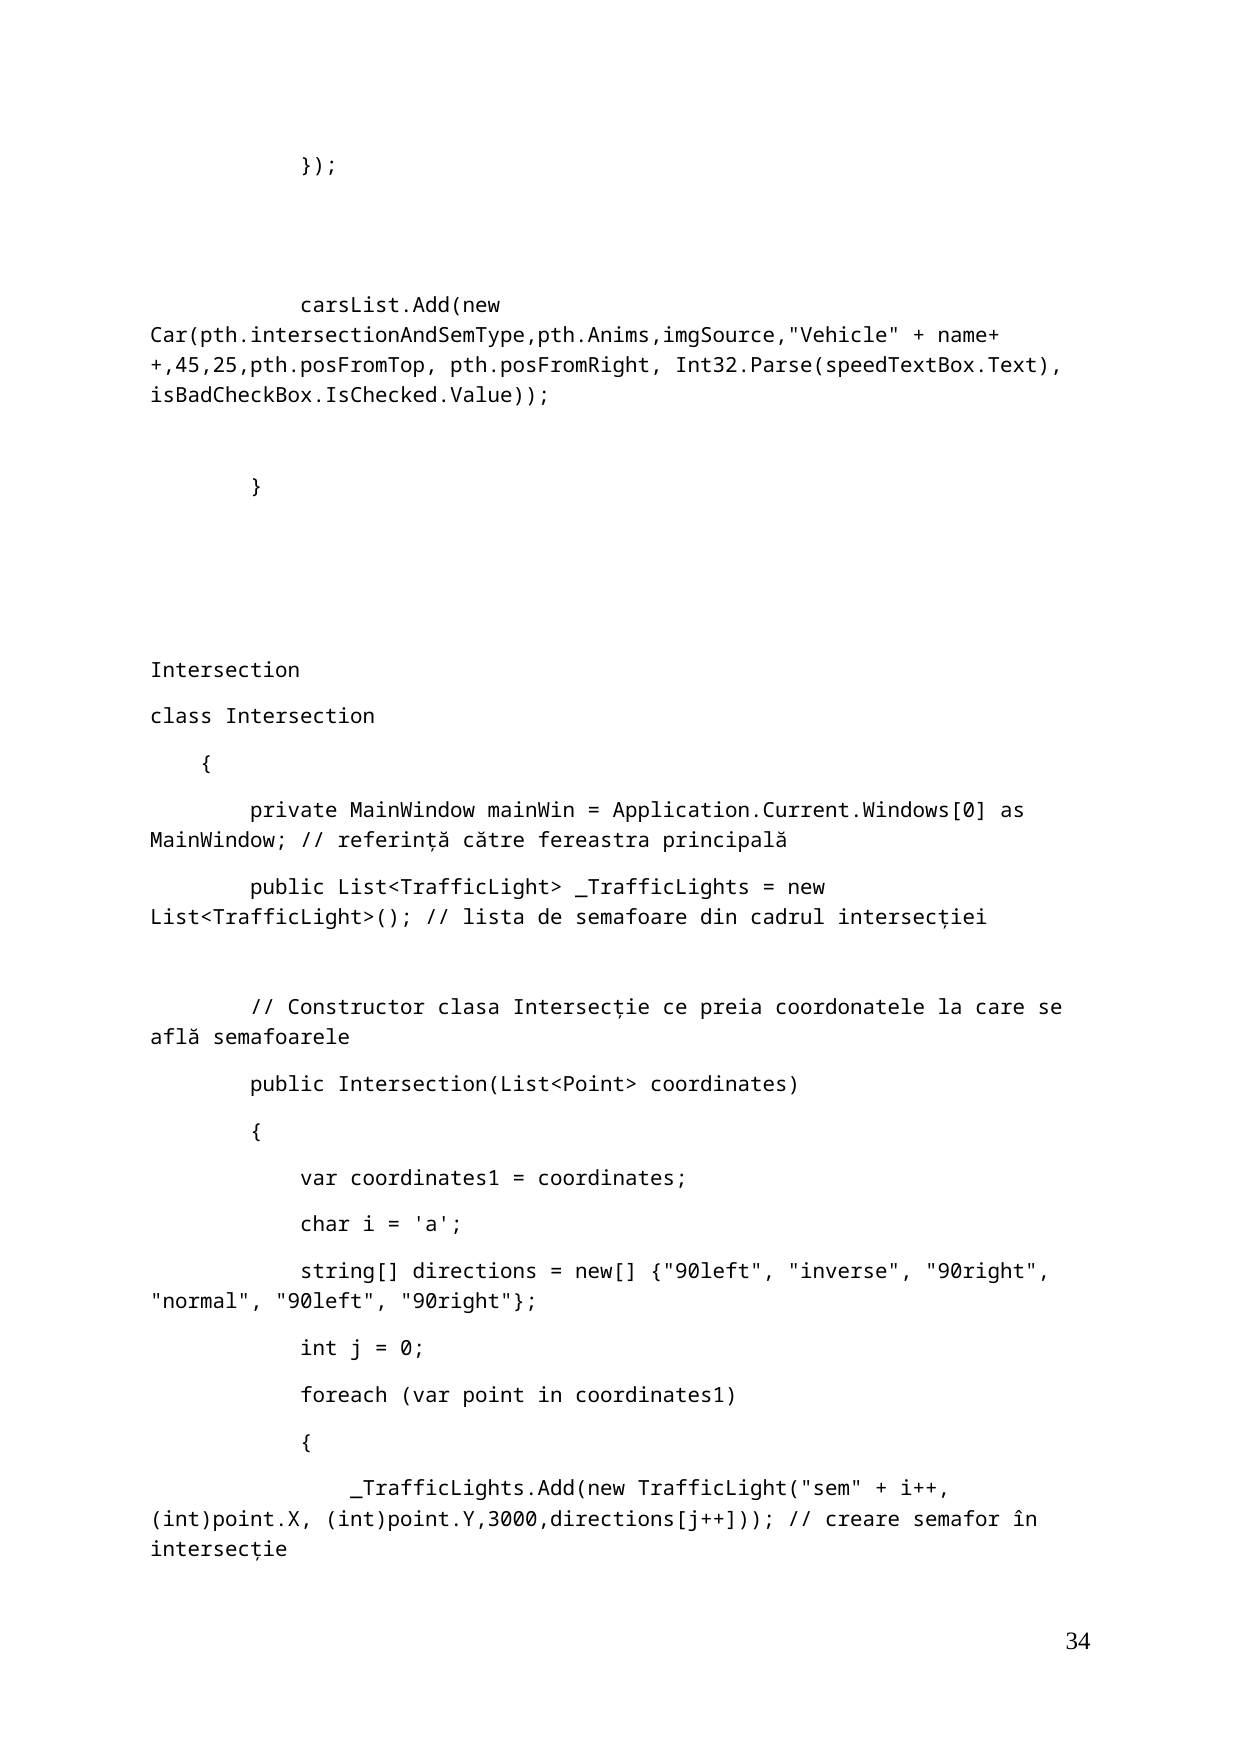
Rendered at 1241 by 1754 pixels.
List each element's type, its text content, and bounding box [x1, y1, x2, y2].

text int j = 0; [150, 1333, 1090, 1362]
text char i = 'a'; [150, 1209, 1090, 1238]
text } [150, 471, 1090, 499]
text public List<TrafficLight> _TrafficLights = new List<TrafficLight>(); // lista de semafoare din cadrul intersecției [150, 872, 1090, 931]
text foreach (var point in coordinates1) [150, 1380, 1090, 1408]
text { [150, 748, 1090, 777]
text carsList.Add(new Car(pth.intersectionAndSemType,pth.Anims,imgSource,"Vehicle" + name++,45,25,pth.posFromTop, pth.posFromRight, Int32.Parse(speedTextBox.Text), isBadCheckBox.IsChecked.Value)); [150, 290, 1090, 409]
text class Intersection [150, 702, 1090, 730]
text // Constructor clasa Intersecție ce preia coordonatele la care se află semafoarele [150, 992, 1090, 1051]
text public Intersection(List<Point> coordinates) [150, 1069, 1090, 1098]
text Intersection [150, 655, 1090, 683]
text var coordinates1 = coordinates; [150, 1163, 1090, 1191]
text string[] directions = new[] {"90left", "inverse", "90right", "normal", "90left", "90right"}; [150, 1256, 1090, 1315]
text }); [150, 150, 1090, 178]
text { [150, 1116, 1090, 1144]
text _TrafficLights.Add(new TrafficLight("sem" + i++, (int)point.X, (int)point.Y,3000,directions[j++])); // creare semafor în intersecție [150, 1473, 1090, 1562]
text private MainWindow mainWin = Application.Current.Windows[0] as MainWindow; // referință către fereastra principală [150, 795, 1090, 854]
text { [150, 1427, 1090, 1455]
